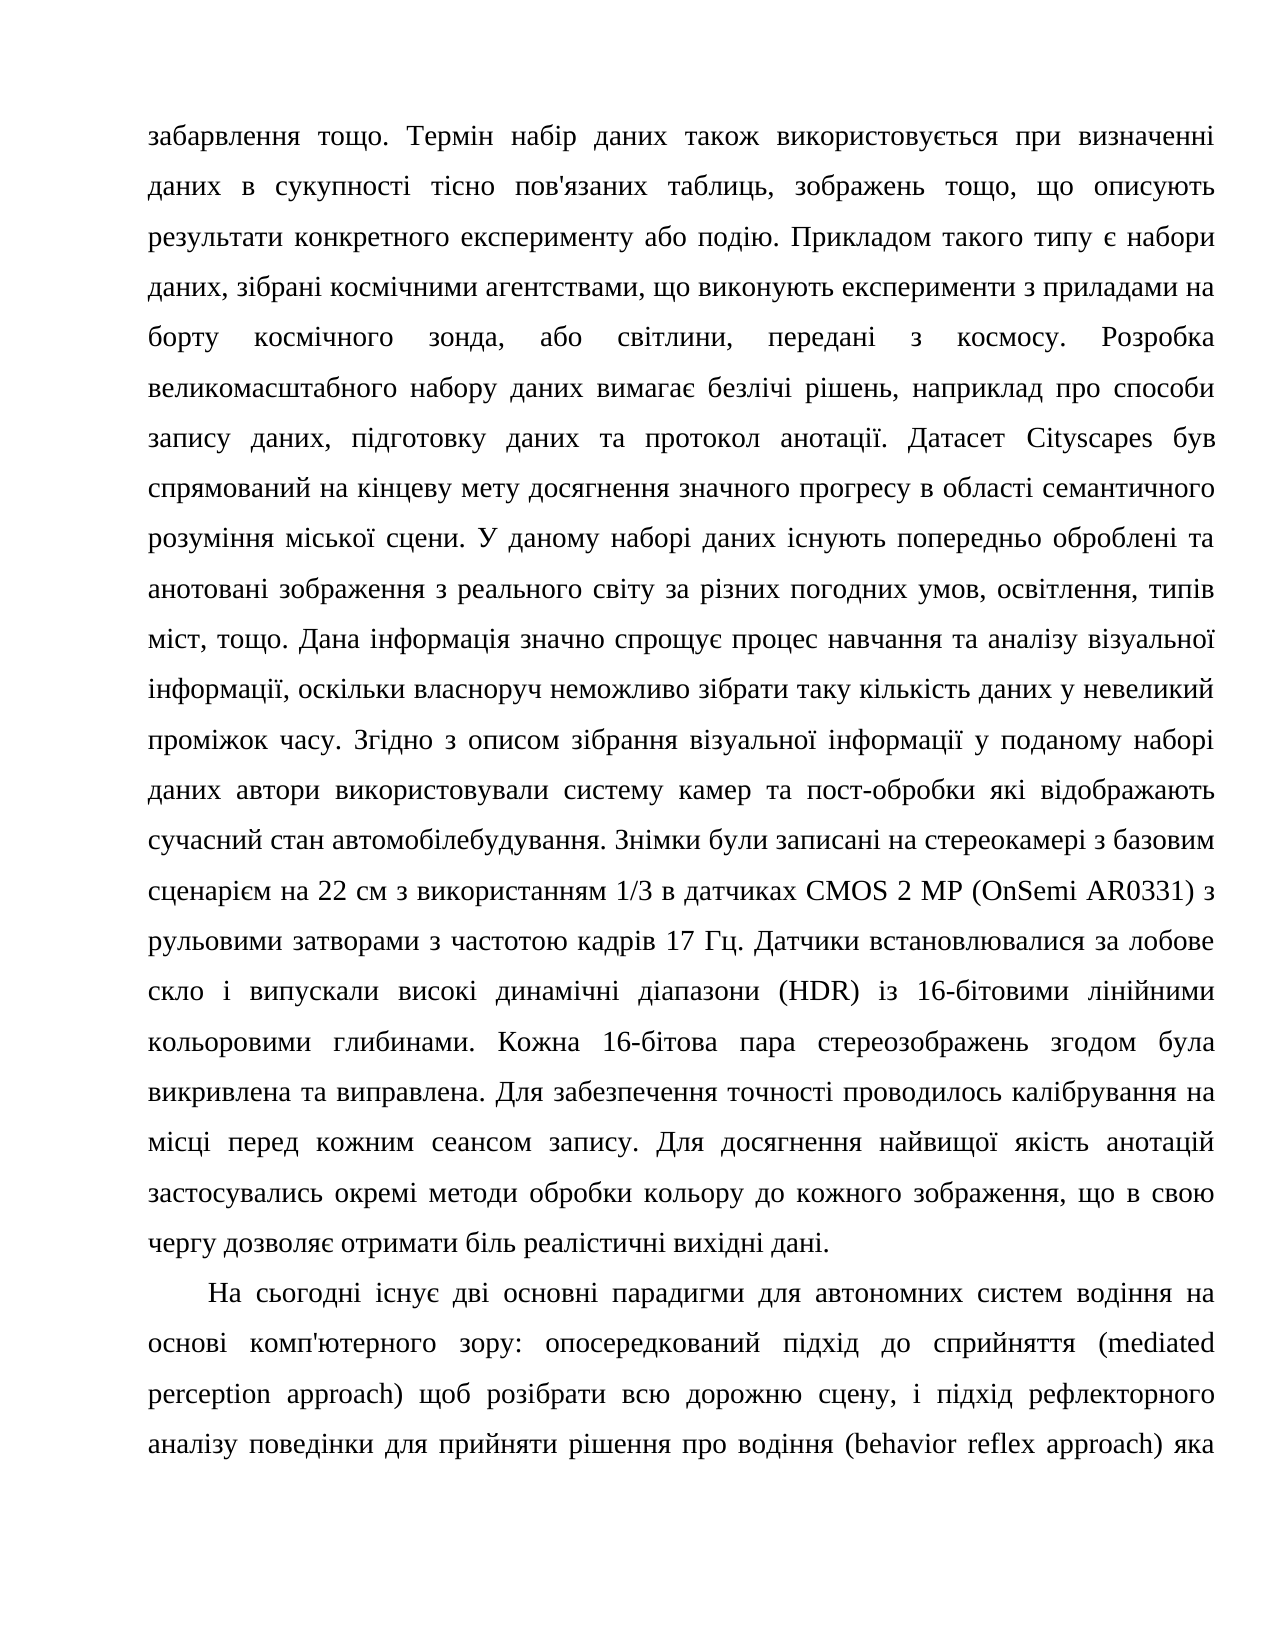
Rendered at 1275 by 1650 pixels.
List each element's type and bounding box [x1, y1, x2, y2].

text [148, 1275, 1216, 1460]
text [148, 118, 1216, 1258]
